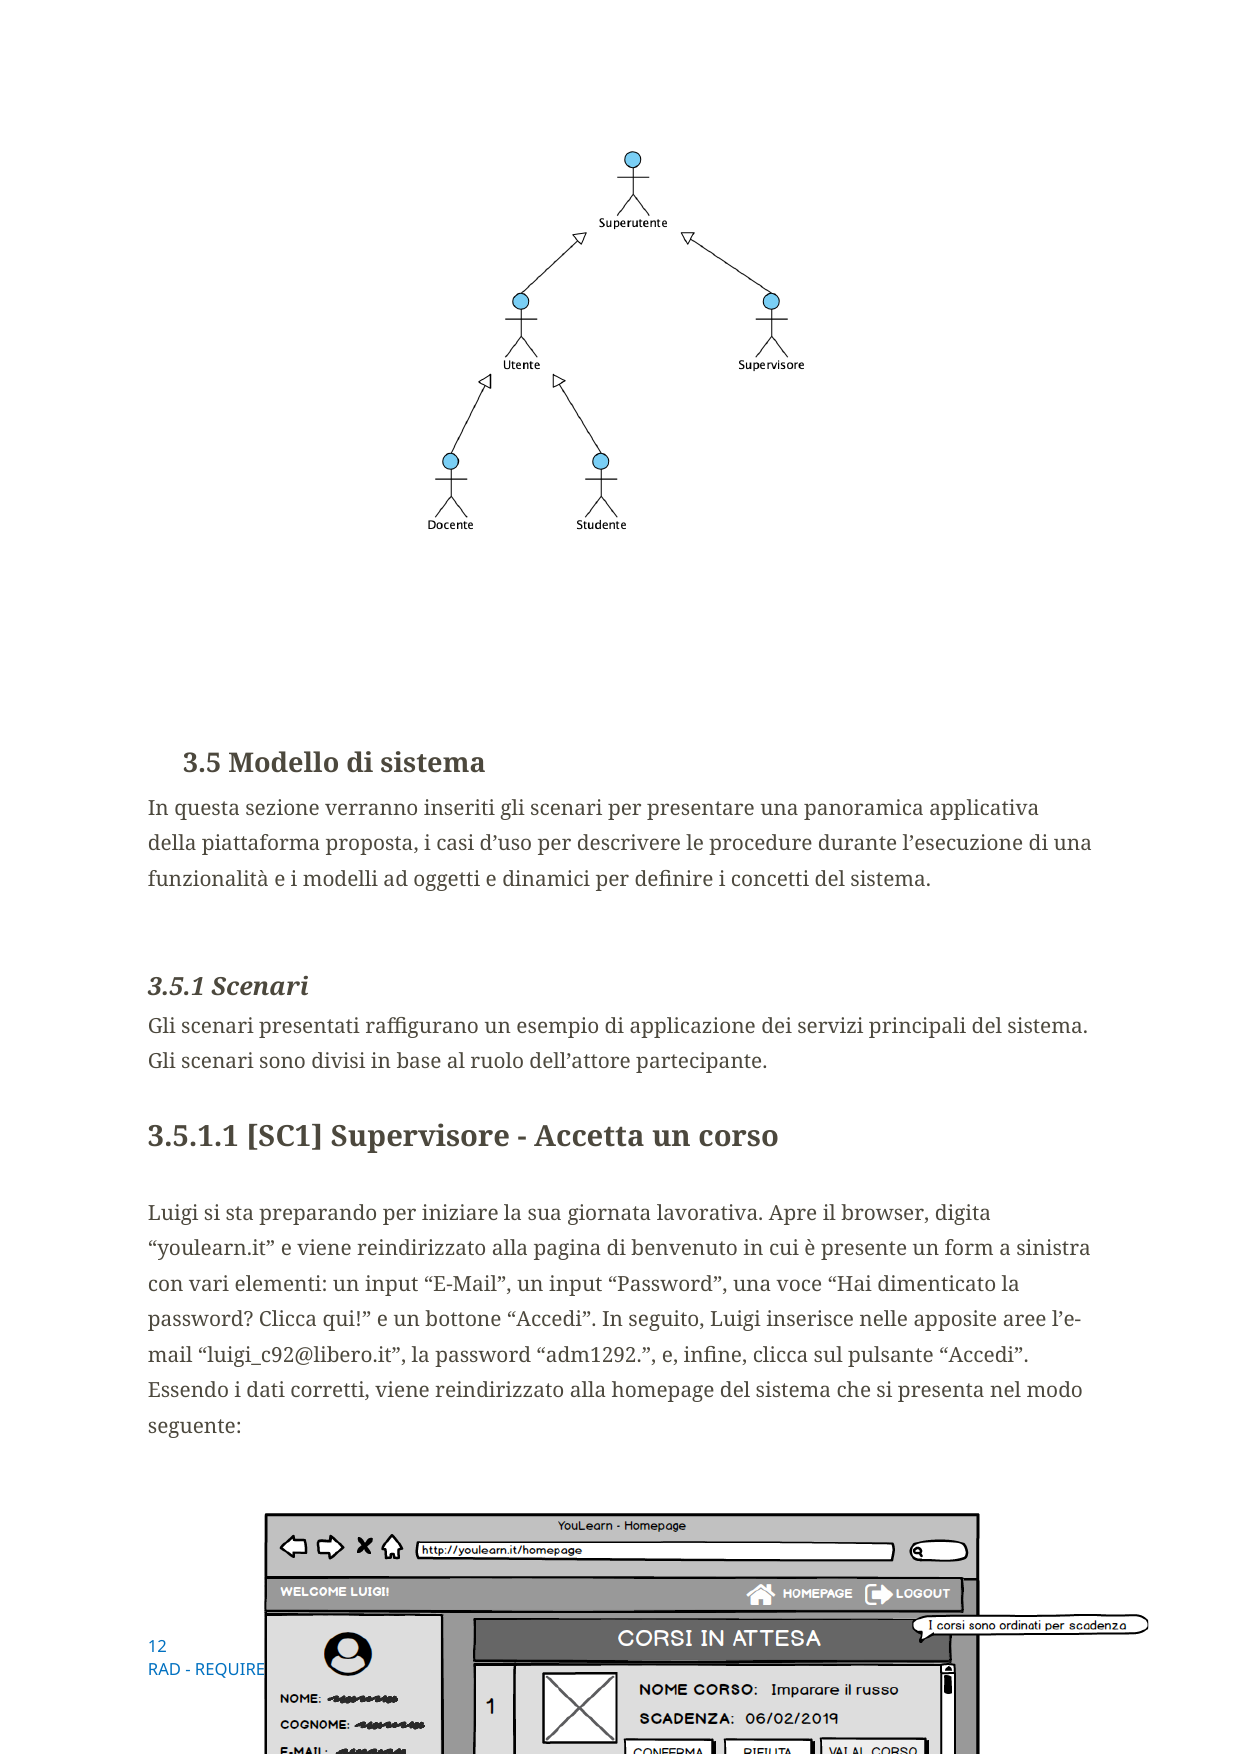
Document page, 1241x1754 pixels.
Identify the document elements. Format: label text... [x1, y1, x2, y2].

text Luigi si sta preparando per iniziare la sua giornata lavorativa. Apre il browser, digita “youlearn.it” e viene reindirizzato alla pagina di benvenuto in cui è presente un form a sinistra con vari elementi: un input “E-Mail”, un input “Password”, una voce “Hai dimenticato la password? Clicca qui!” e un bottone “Accedi”. In seguito, Luigi inserisce nelle apposite aree l’e-mail “luigi_c92@libero.it”, la password “adm1292.”, e, infine, clicca sul pulsante “Accedi”. Essendo i dati corretti, viene reindirizzato alla homepage del sistema che si presenta nel modo seguente: [148, 1198, 1092, 1439]
subtitle In questa sezione verranno inseriti gli scenari per presentare una panoramica applicativa della piattaforma proposta, i casi d’uso per descrivere le procedure durante l’esecuzione di una funzionalità e i modelli ad oggetti e dinamici per definire i concetti del sistema. [148, 793, 1092, 892]
picture [393, 119, 848, 566]
subtitle 3.5.1 Scenari [148, 968, 1092, 1002]
text 3.5.1.1 [SC1] Supervisore - Accetta un corso [148, 1115, 1092, 1155]
subtitle 3.5 Modello di sistema [148, 743, 1092, 780]
text Gli scenari presentati raffigurano un esempio di applicazione dei servizi principali del sistema. Gli scenari sono divisi in base al ruolo dell’attore partecipante. [148, 1011, 1092, 1075]
picture [264, 1513, 1149, 1754]
